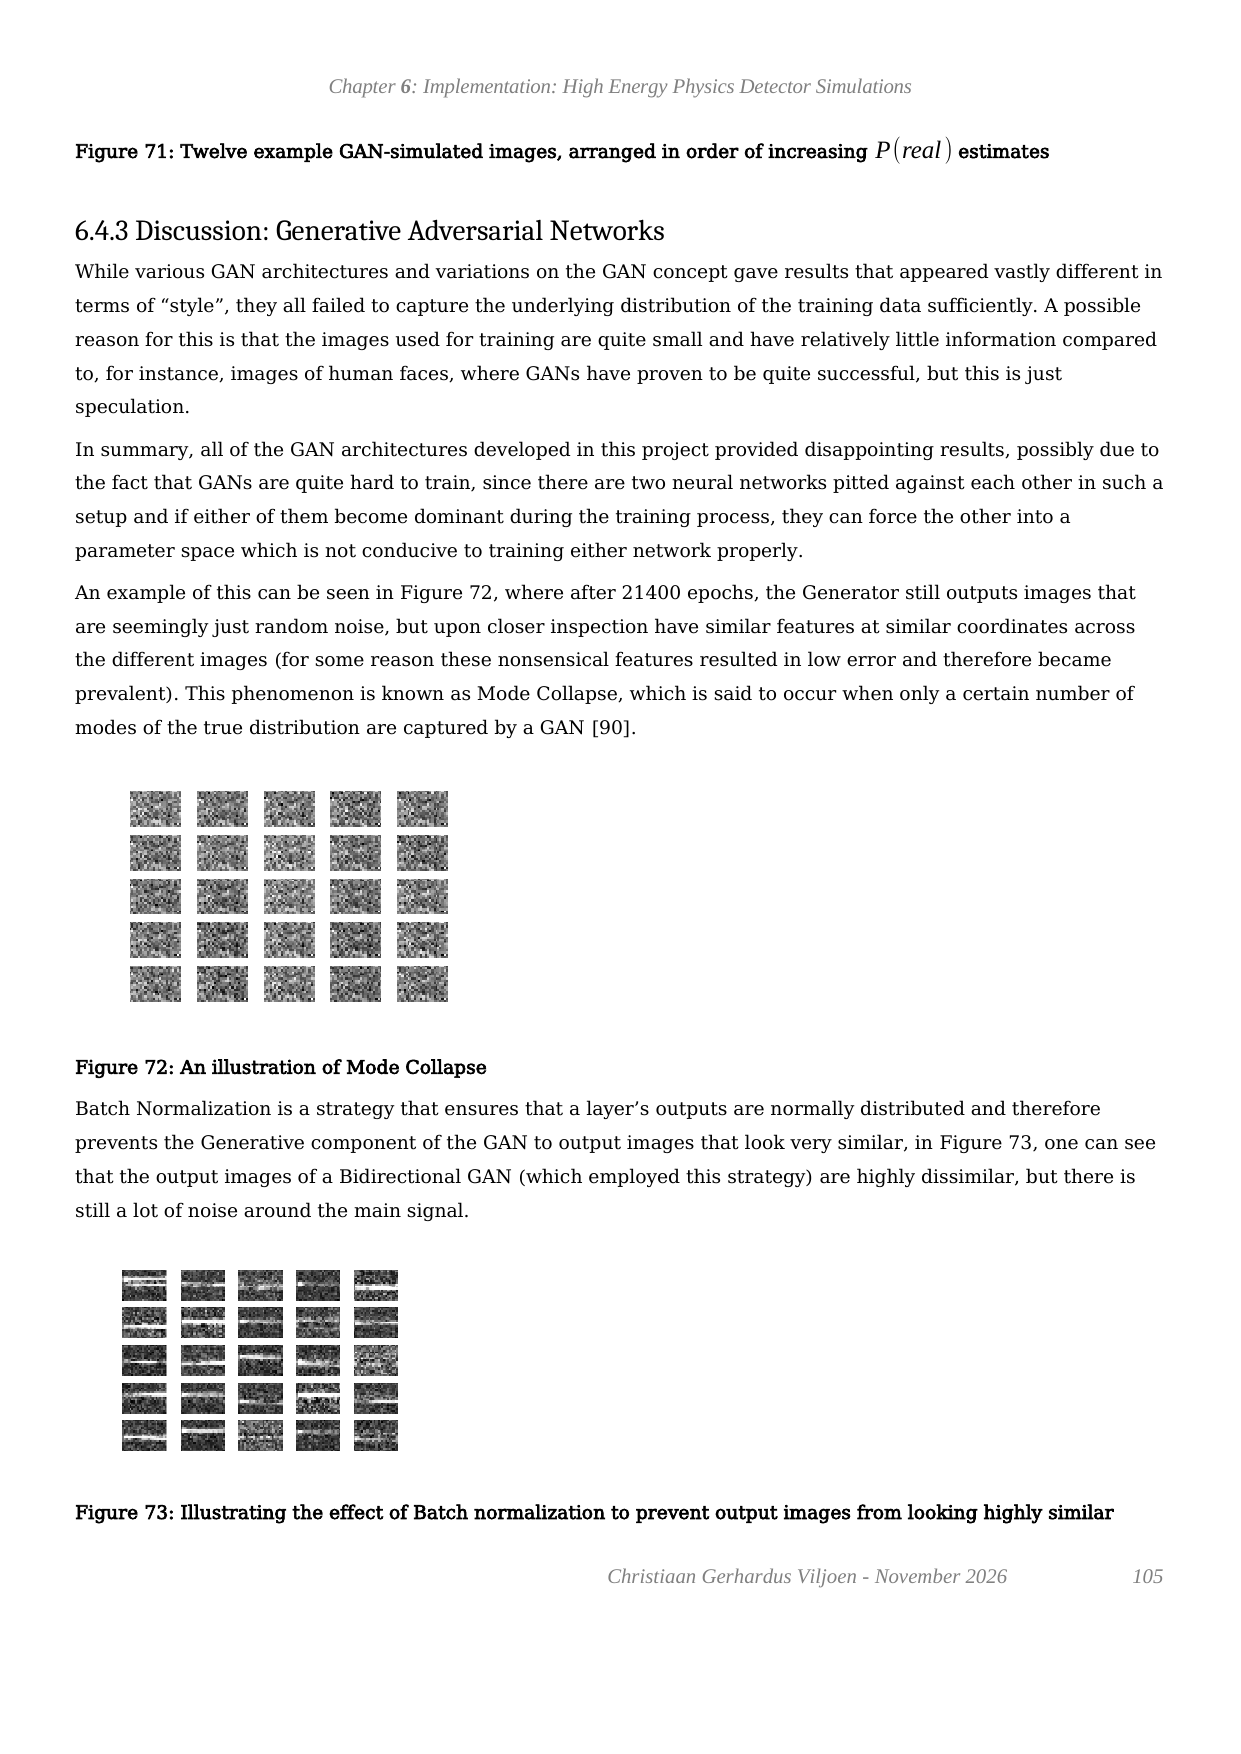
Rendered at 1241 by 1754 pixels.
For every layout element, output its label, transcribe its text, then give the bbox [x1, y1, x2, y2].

text An example of this can be seen in Figure 72, where after 21400 epochs, the Generator still outputs images that are seemingly just random noise, but upon closer inspection have similar features at similar coordinates across the different images (for some reason these nonsensical features resulted in low error and therefore became prevalent). This phenomenon is known as Mode Collapse, which is said to occur when only a certain number of modes of the true distribution are captured by a GAN . [75, 581, 1165, 738]
text Figure 72: An illustration of Mode Collapse [75, 1055, 1165, 1077]
subtitle Discussion: Generative Adversarial Networks [75, 214, 1165, 248]
text Batch Normalization is a strategy that ensures that a layer’s outputs are normally distributed and therefore prevents the Generative component of the GAN to output images that look very similar, in Figure 73, one can see that the output images of a Bidirectional GAN (which employed this strategy) are highly dissimilar, but there is still a lot of noise around the main signal. [75, 1097, 1165, 1221]
picture [75, 757, 492, 1036]
picture [75, 1240, 436, 1481]
text While various GAN architectures and variations on the GAN concept gave results that appeared vastly different in terms of “style”, they all failed to capture the underlying distribution of the training data sufficiently. A possible reason for this is that the images used for training are quite small and have relatively little information compared to, for instance, images of human faces, where GANs have proven to be quite successful, but this is just speculation. [75, 260, 1165, 418]
text In summary, all of the GAN architectures developed in this project provided disappointing results, possibly due to the fact that GANs are quite hard to train, since there are two neural networks pitted against each other in such a setup and if either of them become dominant during the training process, they can force the other into a parameter space which is not conducive to training either network properly. [75, 437, 1165, 561]
text Figure 71: Twelve example GAN-simulated images, arranged in order of increasing estimates [75, 135, 1165, 165]
text Figure 73: Illustrating the effect of Batch normalization to prevent output images from looking highly similar [75, 1500, 1165, 1523]
